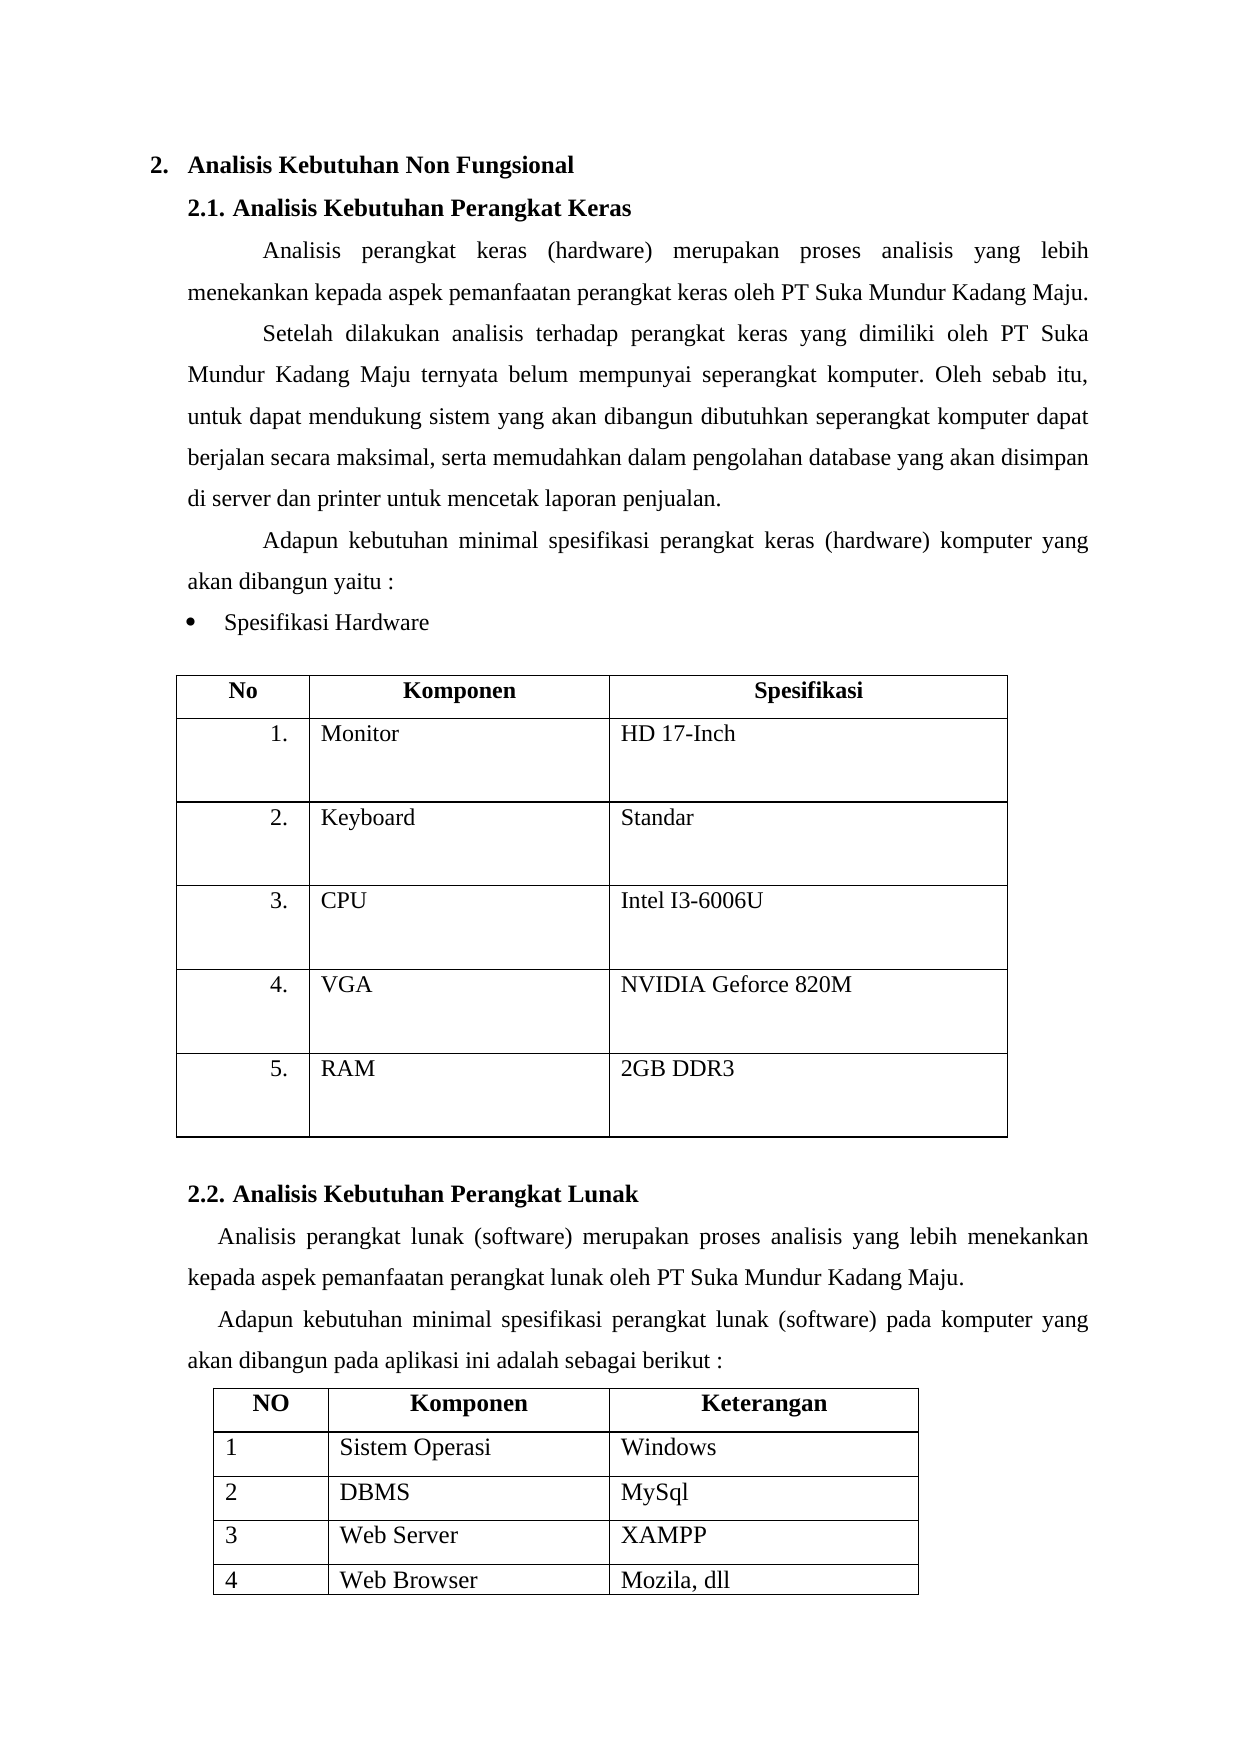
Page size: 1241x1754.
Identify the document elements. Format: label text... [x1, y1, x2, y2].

table_cell Web Server [329, 1521, 609, 1564]
table_header Spesifikasi [610, 676, 1007, 718]
table_cell Web Browser [329, 1565, 609, 1593]
list Adapun kebutuhan minimal spesifikasi perangkat lunak (software) pada komputer yang akan dibangun pada aplikasi ini adalah sebagai berikut : [187, 1305, 1090, 1374]
list Adapun kebutuhan minimal spesifikasi perangkat keras (hardware) komputer yang akan dibangun yaitu : [187, 526, 1090, 595]
table_cell [177, 886, 309, 969]
table_cell [177, 970, 309, 1053]
list Analisis perangkat lunak (software) merupakan proses analisis yang lebih menekankan kepada aspek pemanfaatan perangkat lunak oleh PT Suka Mundur Kadang Maju. [187, 1222, 1090, 1291]
table_header No [177, 676, 309, 718]
table_cell NVIDIA Geforce 820M [610, 970, 1007, 1053]
list Analisis Kebutuhan Perangkat Lunak [187, 1179, 1090, 1208]
table_cell [177, 1054, 309, 1136]
table_cell Intel I3-6006U [610, 886, 1007, 969]
table_cell XAMPP [610, 1521, 918, 1564]
table_cell CPU [310, 886, 609, 969]
table_cell 2GB DDR3 [610, 1054, 1007, 1136]
table_cell Monitor [310, 719, 609, 801]
table_header Komponen [329, 1389, 609, 1431]
table_cell 2 [214, 1477, 328, 1519]
table_cell [177, 719, 309, 801]
table_cell DBMS [329, 1477, 609, 1519]
list Setelah dilakukan analisis terhadap perangkat keras yang dimiliki oleh PT Suka Mundur Kadang Maju ternyata belum mempunyai seperangkat komputer. Oleh sebab itu, untuk dapat mendukung sistem yang akan dibangun dibutuhkan seperangkat komputer dapat berjalan secara maksimal, serta memudahkan dalam pengolahan database yang akan disimpan di server dan printer untuk mencetak laporan penjualan. [187, 319, 1090, 512]
table_cell HD 17-Inch [610, 719, 1007, 801]
table_header Keterangan [610, 1389, 918, 1431]
table_cell 3 [214, 1521, 328, 1564]
table_cell Keyboard [310, 803, 609, 885]
list Analisis perangkat keras (hardware) merupakan proses analisis yang lebih menekankan kepada aspek pemanfaatan perangkat keras oleh PT Suka Mundur Kadang Maju. [187, 236, 1090, 305]
table_header NO [214, 1389, 328, 1431]
table_cell Sistem Operasi [329, 1433, 609, 1476]
list Spesifikasi Hardware [186, 608, 1090, 636]
table_cell Standar [610, 803, 1007, 885]
table_cell MySql [610, 1477, 918, 1519]
list Analisis Kebutuhan Non Fungsional [150, 150, 1090, 179]
table_cell 1 [214, 1433, 328, 1476]
table_cell 4 [214, 1565, 328, 1593]
table_cell VGA [310, 970, 609, 1053]
table_cell Mozila, dll [610, 1565, 918, 1593]
table_cell RAM [310, 1054, 609, 1136]
table_cell Windows [610, 1433, 918, 1476]
table_header Komponen [310, 676, 609, 718]
list Analisis Kebutuhan Perangkat Keras [187, 193, 1090, 222]
table_cell [177, 803, 309, 885]
